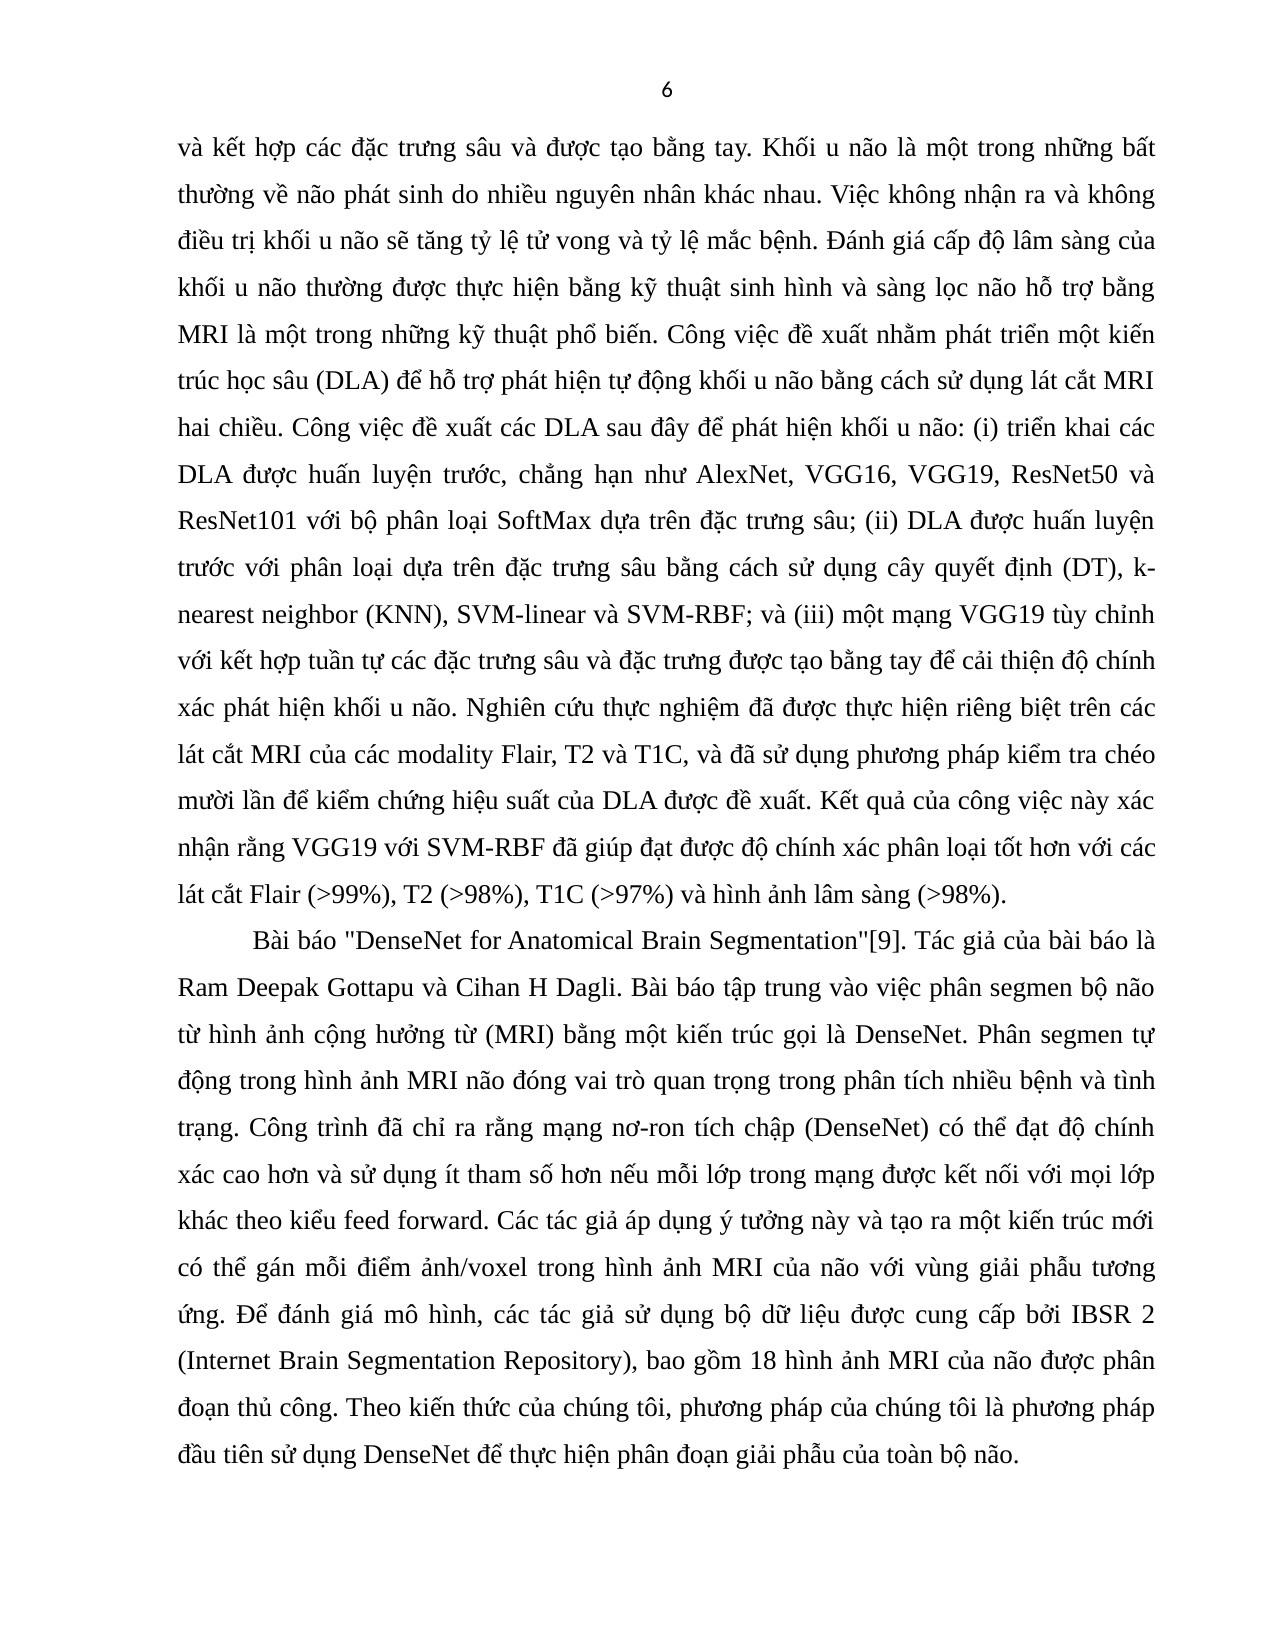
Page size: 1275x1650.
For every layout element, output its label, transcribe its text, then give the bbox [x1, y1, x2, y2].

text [177, 131, 1157, 909]
text Bài báo "DenseNet for Anatomical Brain Segmentation"[9]. Tác giả của bài báo là Ram Deepak Gottapu và Cihan H Dagli. Bài báo tập trung vào việc phân segmen bộ não từ hình ảnh cộng hưởng từ (MRI) bằng một kiến trúc gọi là DenseNet. Phân segmen tự động trong hình ảnh MRI não đóng vai trò quan trọng trong phân tích nhiều bệnh và tình trạng. Công trình đã chỉ ra rằng mạng nơ-ron tích chập (DenseNet) có thể đạt độ chính xác cao hơn và sử dụng ít tham số hơn nếu mỗi lớp trong mạng được kết nối với mọi lớp khác theo kiểu feed forward. Các tác giả áp dụng ý tưởng này và tạo ra một kiến trúc mới có thể gán mỗi điểm ảnh/voxel trong hình ảnh MRI của não với vùng giải phẫu tương ứng. Để đánh giá mô hình, các tác giả sử dụng bộ dữ liệu được cung cấp bởi IBSR 2 (Internet Brain Segmentation Repository), bao gồm 18 hình ảnh MRI của não được phân đoạn thủ công. Theo kiến thức của chúng tôi, phương pháp của chúng tôi là phương pháp đầu tiên sử dụng DenseNet để thực hiện phân đoạn giải phẫu của toàn bộ não. [177, 924, 1157, 1469]
